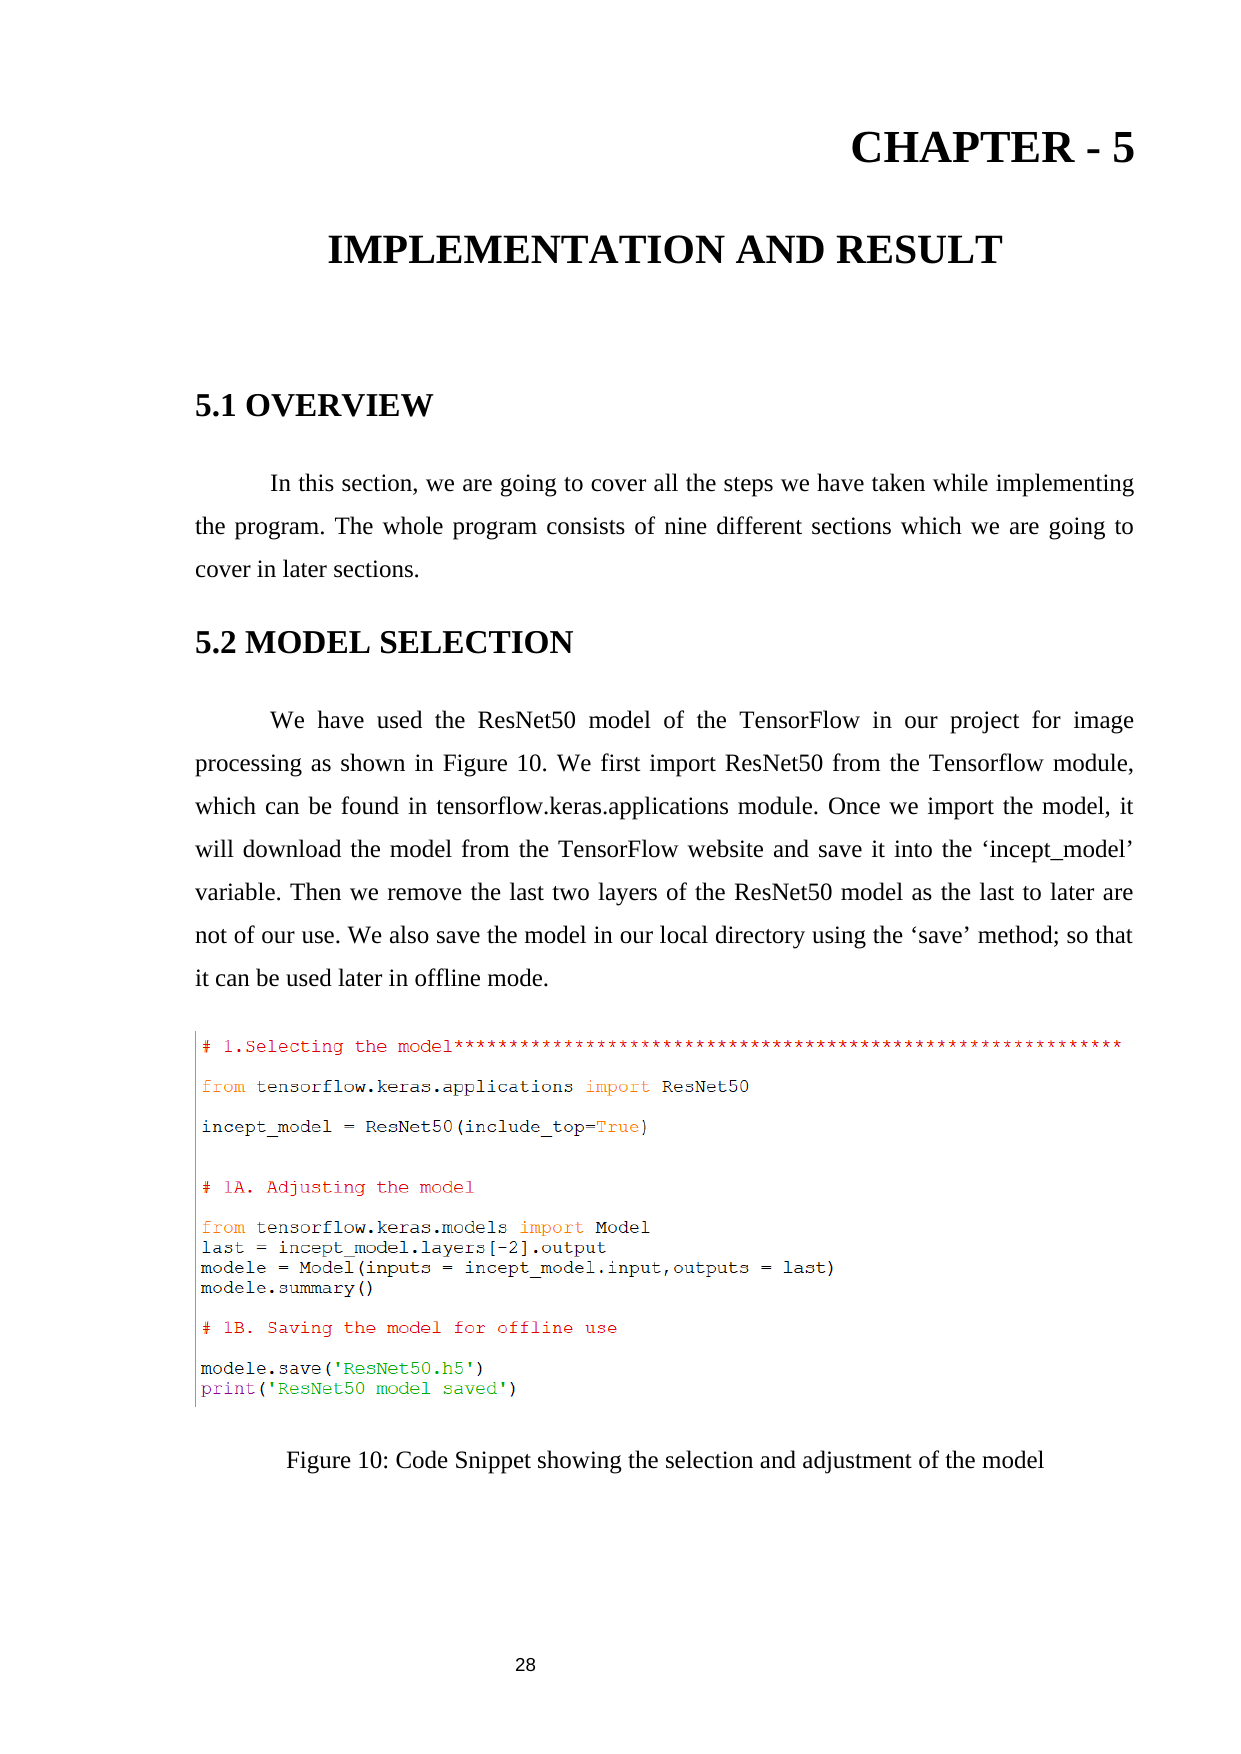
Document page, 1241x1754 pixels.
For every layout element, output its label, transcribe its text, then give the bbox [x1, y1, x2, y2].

text In this section, we are going to cover all the steps we have taken while implementing the program. The whole program consists of nine different sections which we are going to cover in later sections. [195, 468, 1135, 583]
picture [195, 1031, 1136, 1407]
text Figure 10: Code Snippet showing the selection and adjustment of the model [195, 1445, 1135, 1473]
text CHAPTER - 5 [195, 120, 1135, 173]
text 5.2 MODEL SELECTION [195, 622, 1135, 661]
text We have used the ResNet50 model of the TensorFlow in our project for image processing as shown in Figure 10. We first import ResNet50 from the Tensorflow module, which can be found in tensorflow.keras.applications module. Once we import the model, it will download the model from the TensorFlow website and save it into the ‘incept_model’ variable. Then we remove the last two layers of the ResNet50 model as the last to later are not of our use. We also save the model in our local directory using the ‘save’ method; so that it can be used later in offline mode. [195, 705, 1135, 992]
text 5.1 OVERVIEW [195, 385, 1135, 424]
text IMPLEMENTATION AND RESULT [195, 224, 1135, 272]
